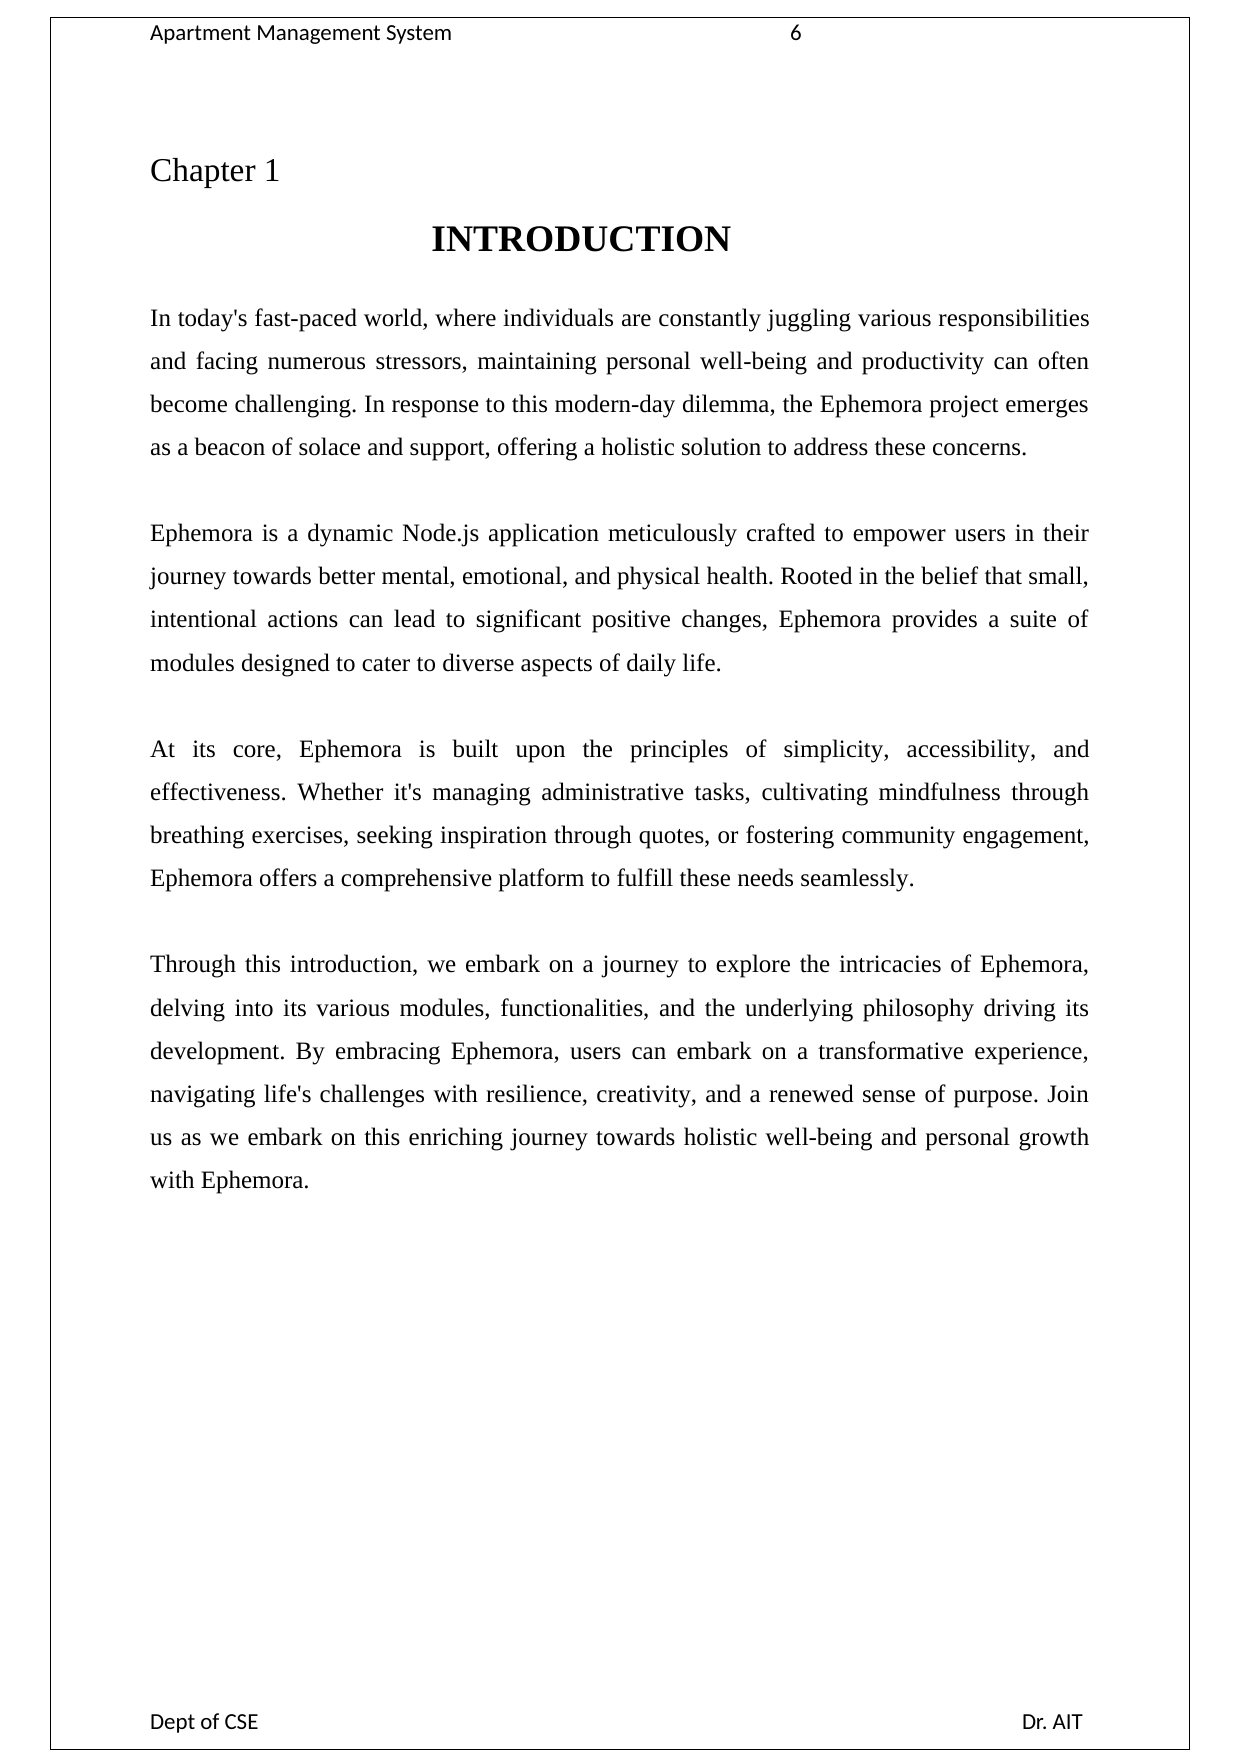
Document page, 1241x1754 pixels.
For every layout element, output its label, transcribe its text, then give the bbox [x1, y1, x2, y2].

text Chapter 1 [150, 150, 1090, 188]
text Through this introduction, we embark on a journey to explore the intricacies of Ephemora, delving into its various modules, functionalities, and the underlying philosophy driving its development. By embracing Ephemora, users can embark on a transformative experience, navigating life's challenges with resilience, creativity, and a renewed sense of purpose. Join us as we embark on this enriching journey towards holistic well-being and personal growth with Ephemora. [150, 949, 1090, 1194]
text INTRODUCTION [150, 216, 1090, 259]
text Ephemora is a dynamic Node.js application meticulously crafted to empower users in their journey towards better mental, emotional, and physical health. Rooted in the belief that small, intentional actions can lead to significant positive changes, Ephemora provides a suite of modules designed to cater to diverse aspects of daily life. [150, 518, 1090, 676]
text In today's fast-paced world, where individuals are constantly juggling various responsibilities and facing numerous stressors, maintaining personal well-being and productivity can often become challenging. In response to this modern-day dilemma, the Ephemora project emerges as a beacon of solace and support, offering a holistic solution to address these concerns. [150, 303, 1090, 461]
text At its core, Ephemora is built upon the principles of simplicity, accessibility, and effectiveness. Whether it's managing administrative tasks, cultivating mindfulness through breathing exercises, seeking inspiration through quotes, or fostering community engagement, Ephemora offers a comprehensive platform to fulfill these needs seamlessly. [150, 734, 1090, 892]
